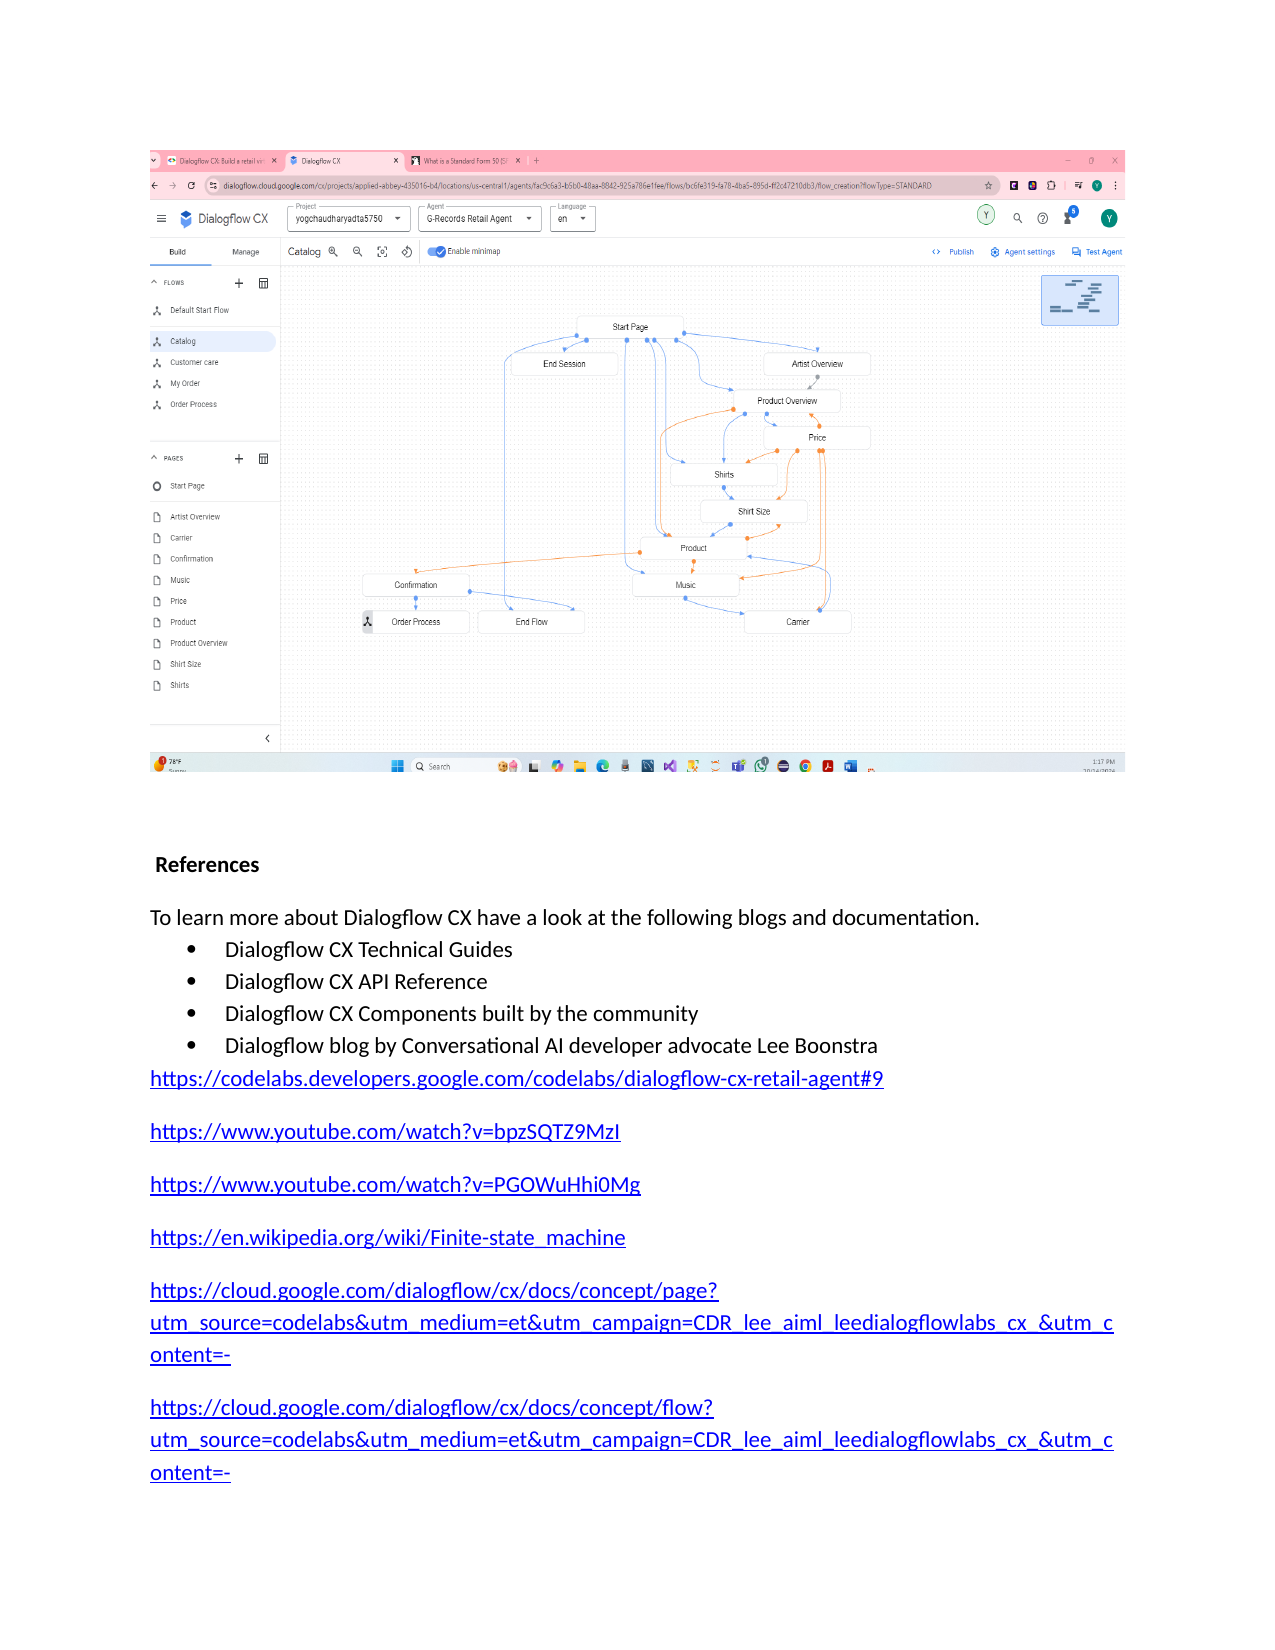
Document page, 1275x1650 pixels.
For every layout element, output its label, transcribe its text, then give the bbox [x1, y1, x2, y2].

text https://cloud.google.com/dialogflow/cx/docs/concept/page?utm_source=codelabs&utm_medium=et&utm_campaign=CDR_lee_aiml_leedialogflowlabs_cx_&utm_content=- [150, 1276, 1125, 1368]
list Dialogflow blog by Conversational AI developer advocate Lee Boonstra [187, 1032, 1125, 1060]
text https://en.wikipedia.org/wiki/Finite-state_machine [150, 1223, 1125, 1251]
list Dialogflow CX Technical Guides [187, 935, 1125, 963]
text To learn more about Dialogflow CX have a look at the following blogs and documentation. [150, 903, 1125, 931]
text https://www.youtube.com/watch?v=PGOWuHhi0Mg [150, 1170, 1125, 1198]
text https://codelabs.developers.google.com/codelabs/dialogflow-cx-retail-agent#9 [150, 1064, 1125, 1092]
list Dialogflow CX Components built by the community [187, 999, 1125, 1027]
text https://cloud.google.com/dialogflow/cx/docs/concept/flow?utm_source=codelabs&utm_medium=et&utm_campaign=CDR_lee_aiml_leedialogflowlabs_cx_&utm_content=- [150, 1393, 1125, 1486]
list Dialogflow CX API Reference [187, 967, 1125, 995]
picture [150, 150, 1125, 772]
text References [150, 850, 1125, 878]
text https://www.youtube.com/watch?v=bpzSQTZ9MzI [150, 1117, 1125, 1145]
